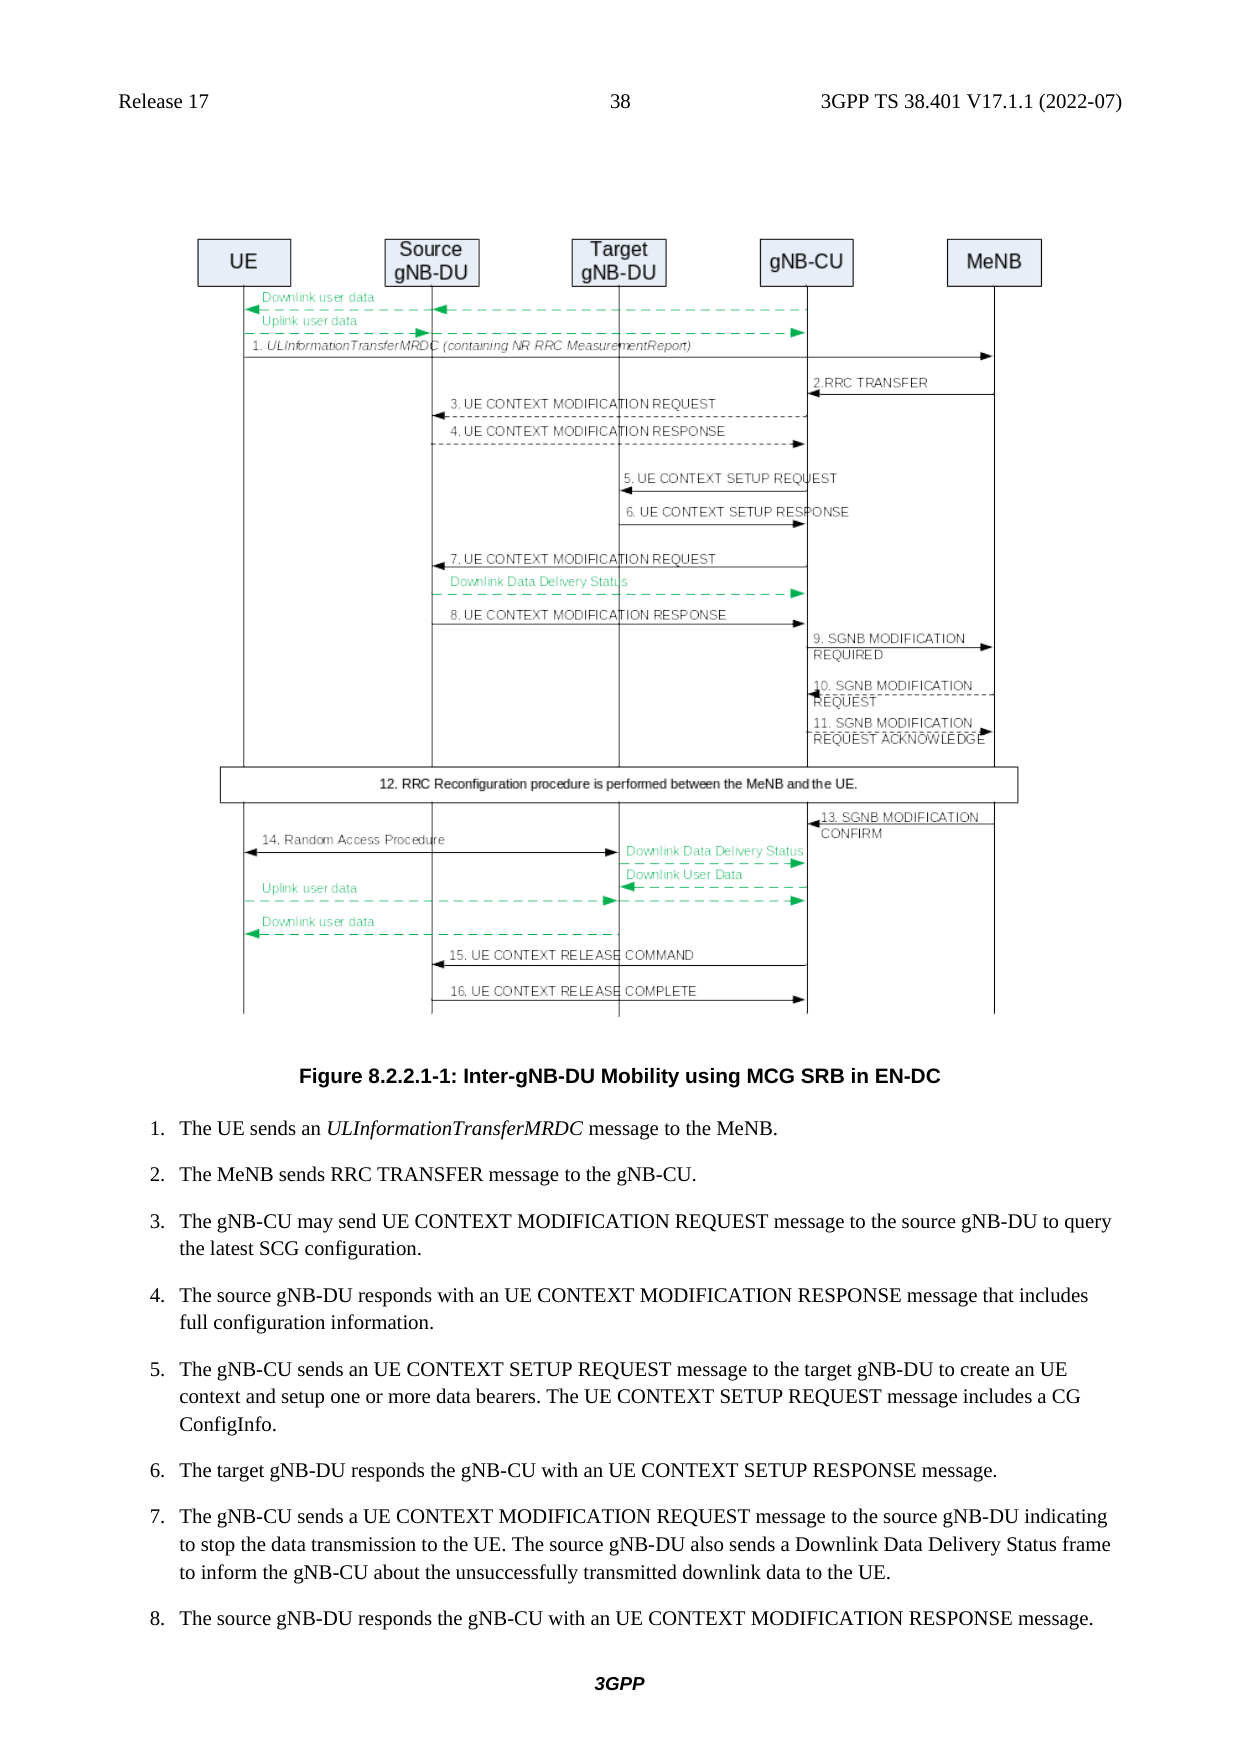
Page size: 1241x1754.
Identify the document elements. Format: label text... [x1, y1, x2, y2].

text 8. The source gNB-DU responds the gNB-CU with an UE CONTEXT MODIFICATION RESPONSE message. [149, 1606, 1122, 1630]
text 1. The UE sends an ULInformationTransferMRDC message to the MeNB. [149, 1116, 1122, 1140]
text 2. The MeNB sends RRC TRANSFER message to the gNB-CU. [149, 1162, 1122, 1186]
text 4. The source gNB-DU responds with an UE CONTEXT MODIFICATION RESPONSE message that includes full configuration information. [149, 1283, 1122, 1334]
text 5. The gNB-CU sends an UE CONTEXT SETUP REQUEST message to the target gNB-DU to create an UE context and setup one or more data bearers. The UE CONTEXT SETUP REQUEST message includes a CG ConfigInfo. [149, 1357, 1122, 1436]
text Figure 8.2.2.1-1: Inter-gNB-DU Mobility using MCG SRB in EN-DC [118, 1063, 1122, 1087]
text 7. The gNB-CU sends a UE CONTEXT MODIFICATION REQUEST message to the source gNB-DU indicating to stop the data transmission to the UE. The source gNB-DU also sends a Downlink Data Delivery Status frame to inform the gNB-CU about the unsuccessfully transmitted downlink data to the UE. [149, 1504, 1122, 1584]
text 3. The gNB-CU may send UE CONTEXT MODIFICATION REQUEST message to the source gNB-DU to query the latest SCG configuration. [149, 1209, 1122, 1260]
text 6. The target gNB-DU responds the gNB-CU with an UE CONTEXT SETUP RESPONSE message. [149, 1458, 1122, 1482]
